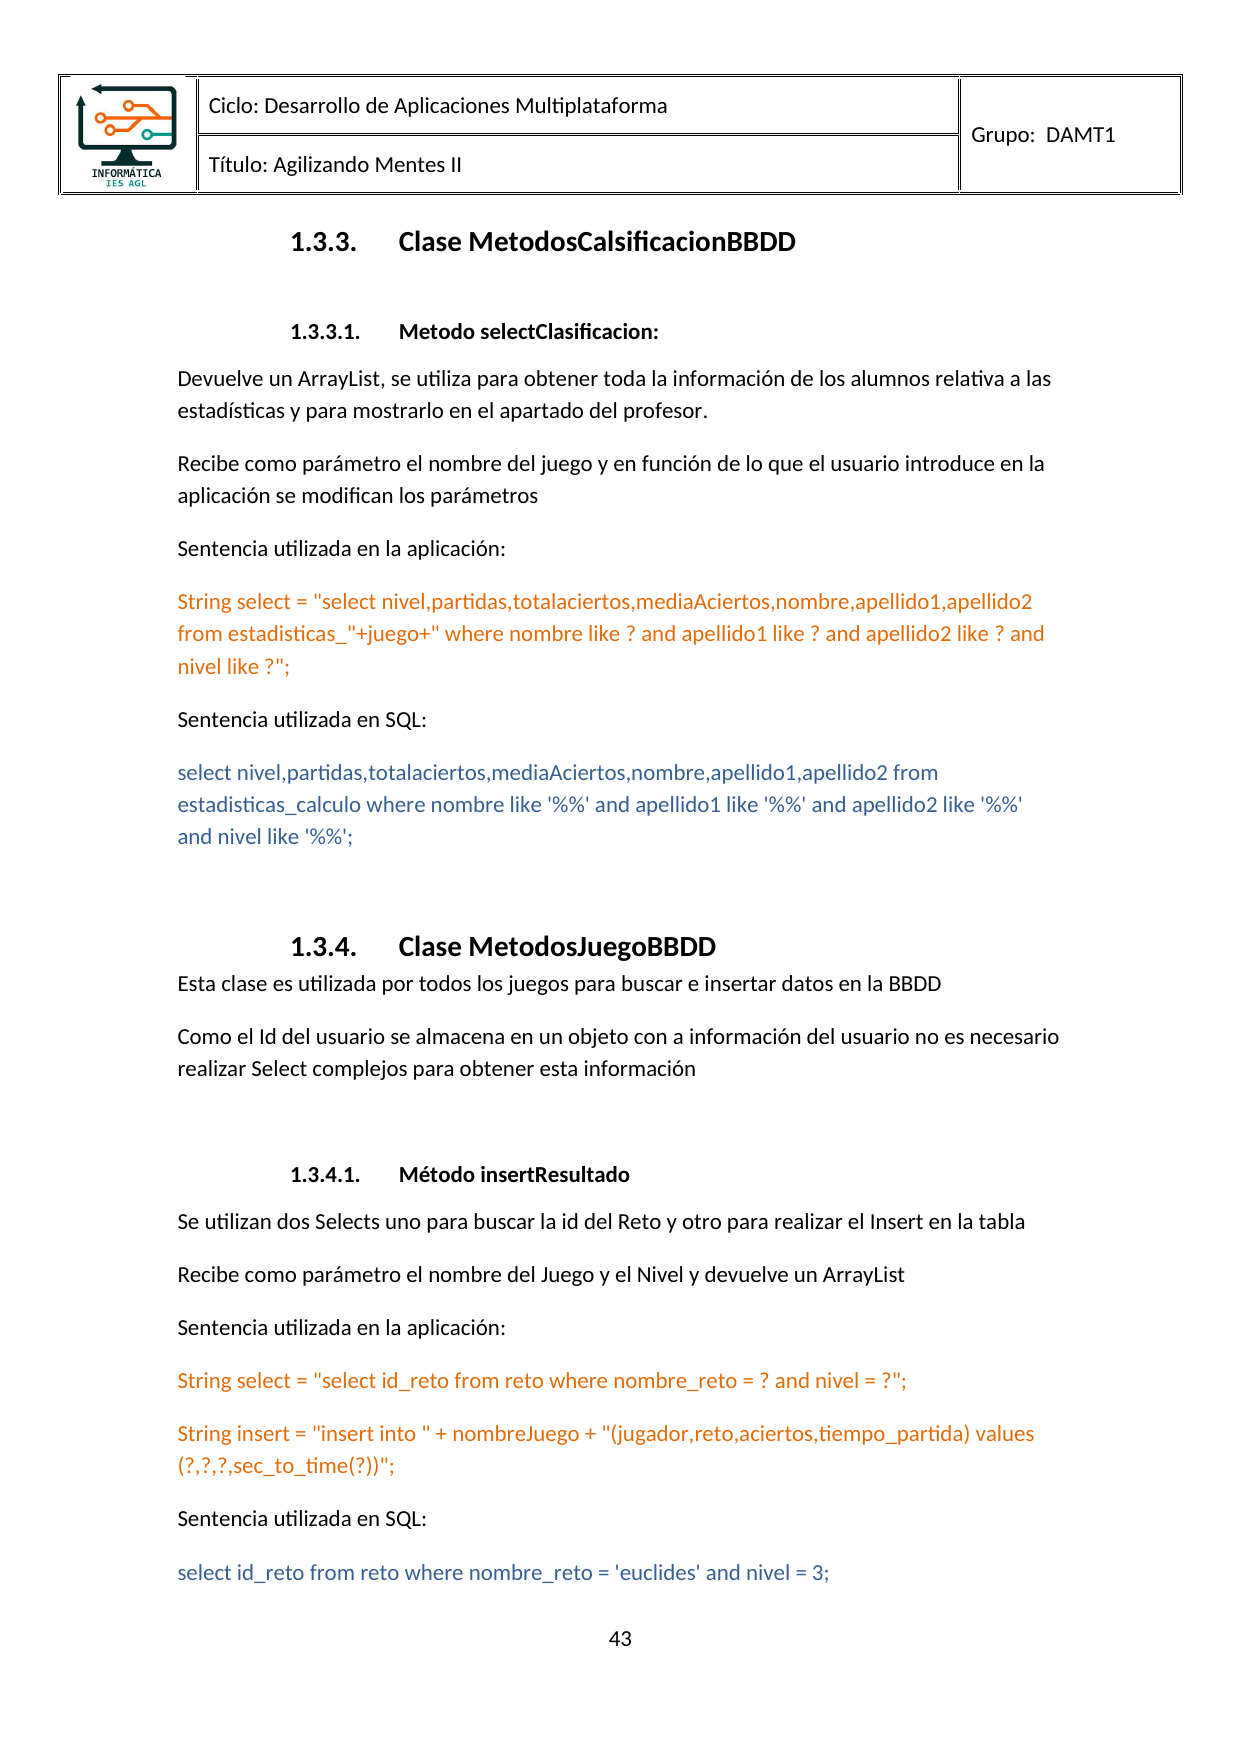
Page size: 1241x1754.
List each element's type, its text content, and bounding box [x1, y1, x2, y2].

subtitle Clase MetodosCalsificacionBBDD [290, 223, 1063, 259]
text Sentencia utilizada en SQL: [177, 1504, 1063, 1533]
text String insert = "insert into " + nombreJuego + "(jugador,reto,aciertos,tiempo_partida) values (?,?,?,sec_to_time(?))"; [177, 1419, 1063, 1479]
list Método insertResultado [290, 1160, 1063, 1188]
text Como el Id del usuario se almacena en un objeto con a información del usuario no es necesario realizar Select complejos para obtener esta información [177, 1022, 1063, 1082]
list Metodo selectClasificacion: [290, 317, 1063, 345]
text String select = "select id_reto from reto where nombre_reto = ? and nivel = ?"; [177, 1366, 1063, 1394]
text select nivel,partidas,totalaciertos,mediaAciertos,nombre,apellido1,apellido2 from estadisticas_calculo where nombre like '%%' and apellido1 like '%%' and apellido2 like '%%' and nivel like '%%'; [177, 758, 1063, 850]
text Esta clase es utilizada por todos los juegos para buscar e insertar datos en la BBDD [177, 969, 1063, 997]
text Sentencia utilizada en la aplicación: [177, 1313, 1063, 1341]
text select id_reto from reto where nombre_reto = 'euclides' and nivel = 3; [177, 1558, 1063, 1586]
text Se utilizan dos Selects uno para buscar la id del Reto y otro para realizar el Insert en la tabla [177, 1207, 1063, 1235]
text String select = "select nivel,partidas,totalaciertos,mediaAciertos,nombre,apellido1,apellido2 from estadisticas_"+juego+" where nombre like ? and apellido1 like ? and apellido2 like ? and nivel like ?"; [177, 587, 1063, 680]
text Sentencia utilizada en SQL: [177, 705, 1063, 733]
subtitle Clase MetodosJuegoBBDD [290, 928, 1063, 964]
picture [70, 76, 186, 192]
text Recibe como parámetro el nombre del juego y en función de lo que el usuario introduce en la aplicación se modifican los parámetros [177, 449, 1063, 509]
text Sentencia utilizada en la aplicación: [177, 534, 1063, 562]
text Recibe como parámetro el nombre del Juego y el Nivel y devuelve un ArrayList [177, 1260, 1063, 1288]
text Devuelve un ArrayList, se utiliza para obtener toda la información de los alumnos relativa a las estadísticas y para mostrarlo en el apartado del profesor. [177, 364, 1063, 424]
